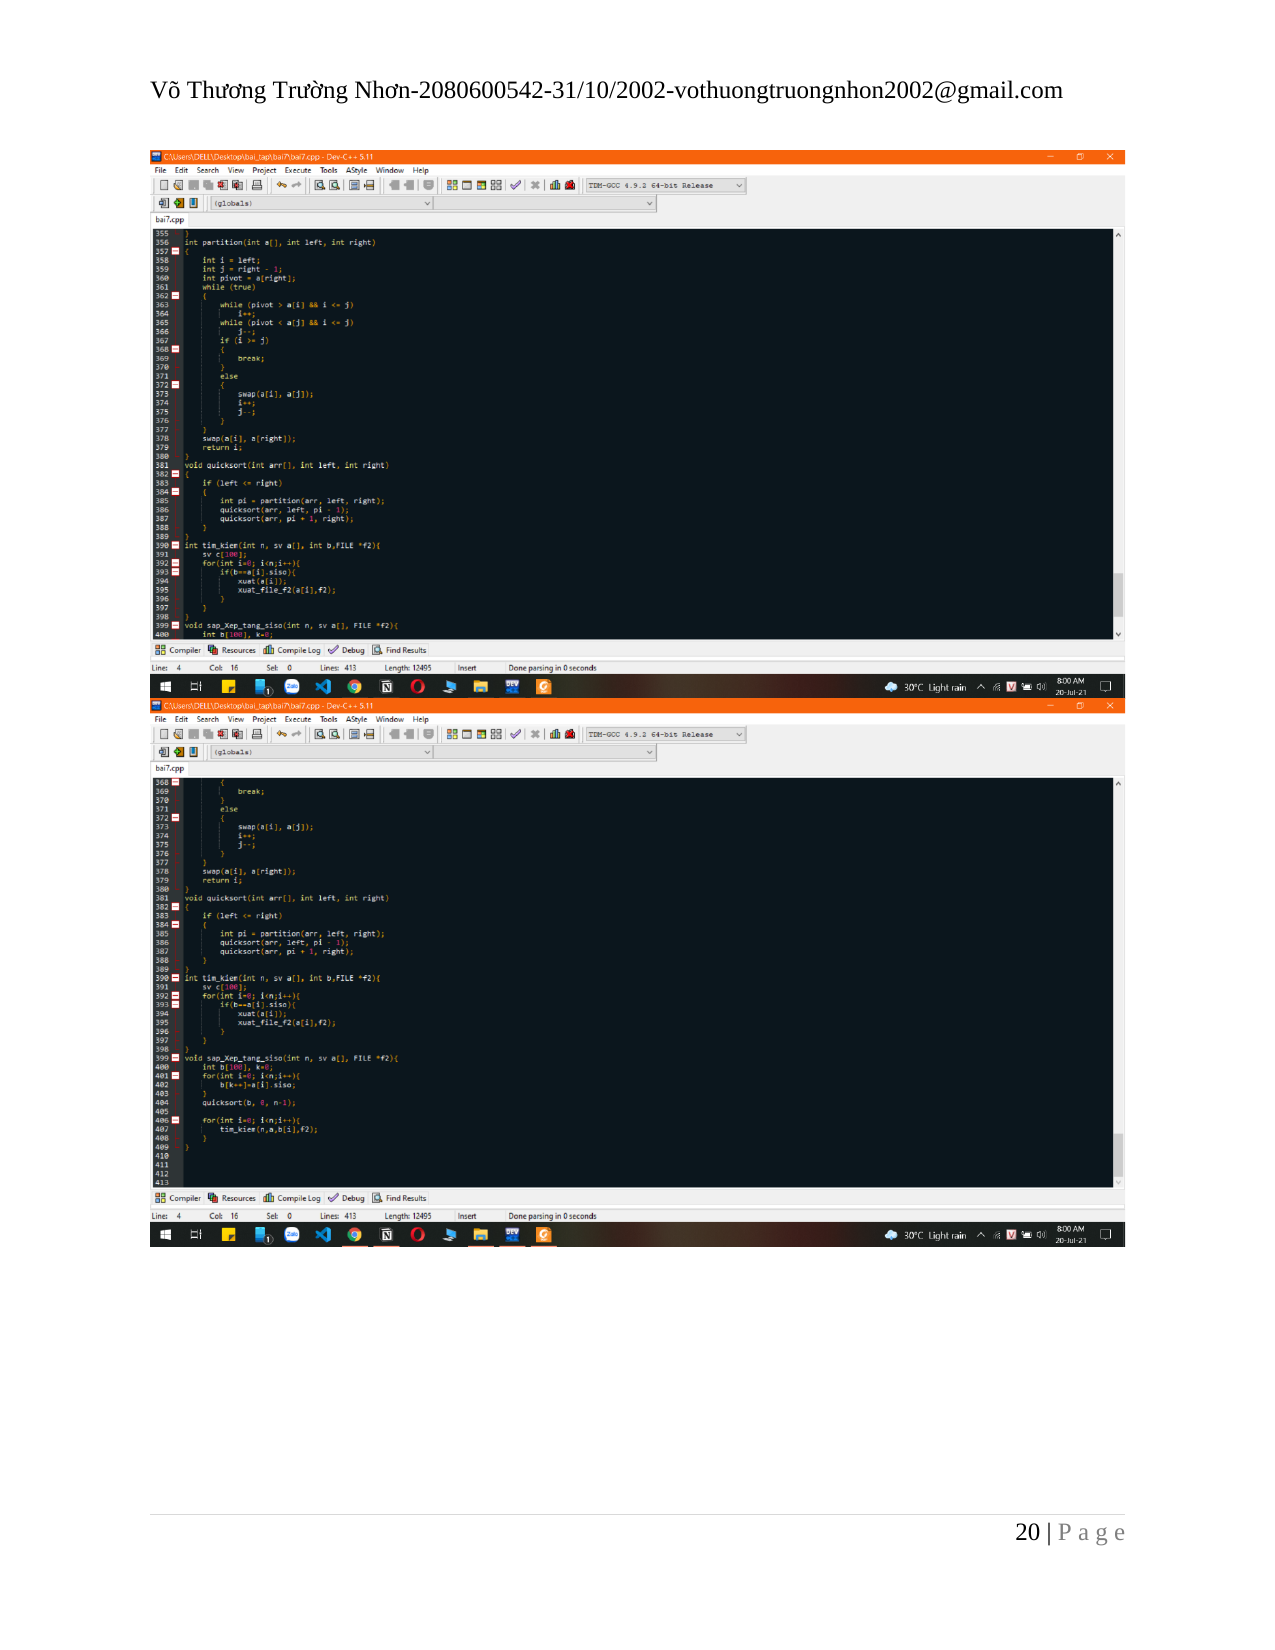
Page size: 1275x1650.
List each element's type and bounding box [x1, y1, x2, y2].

picture [150, 150, 1125, 1247]
